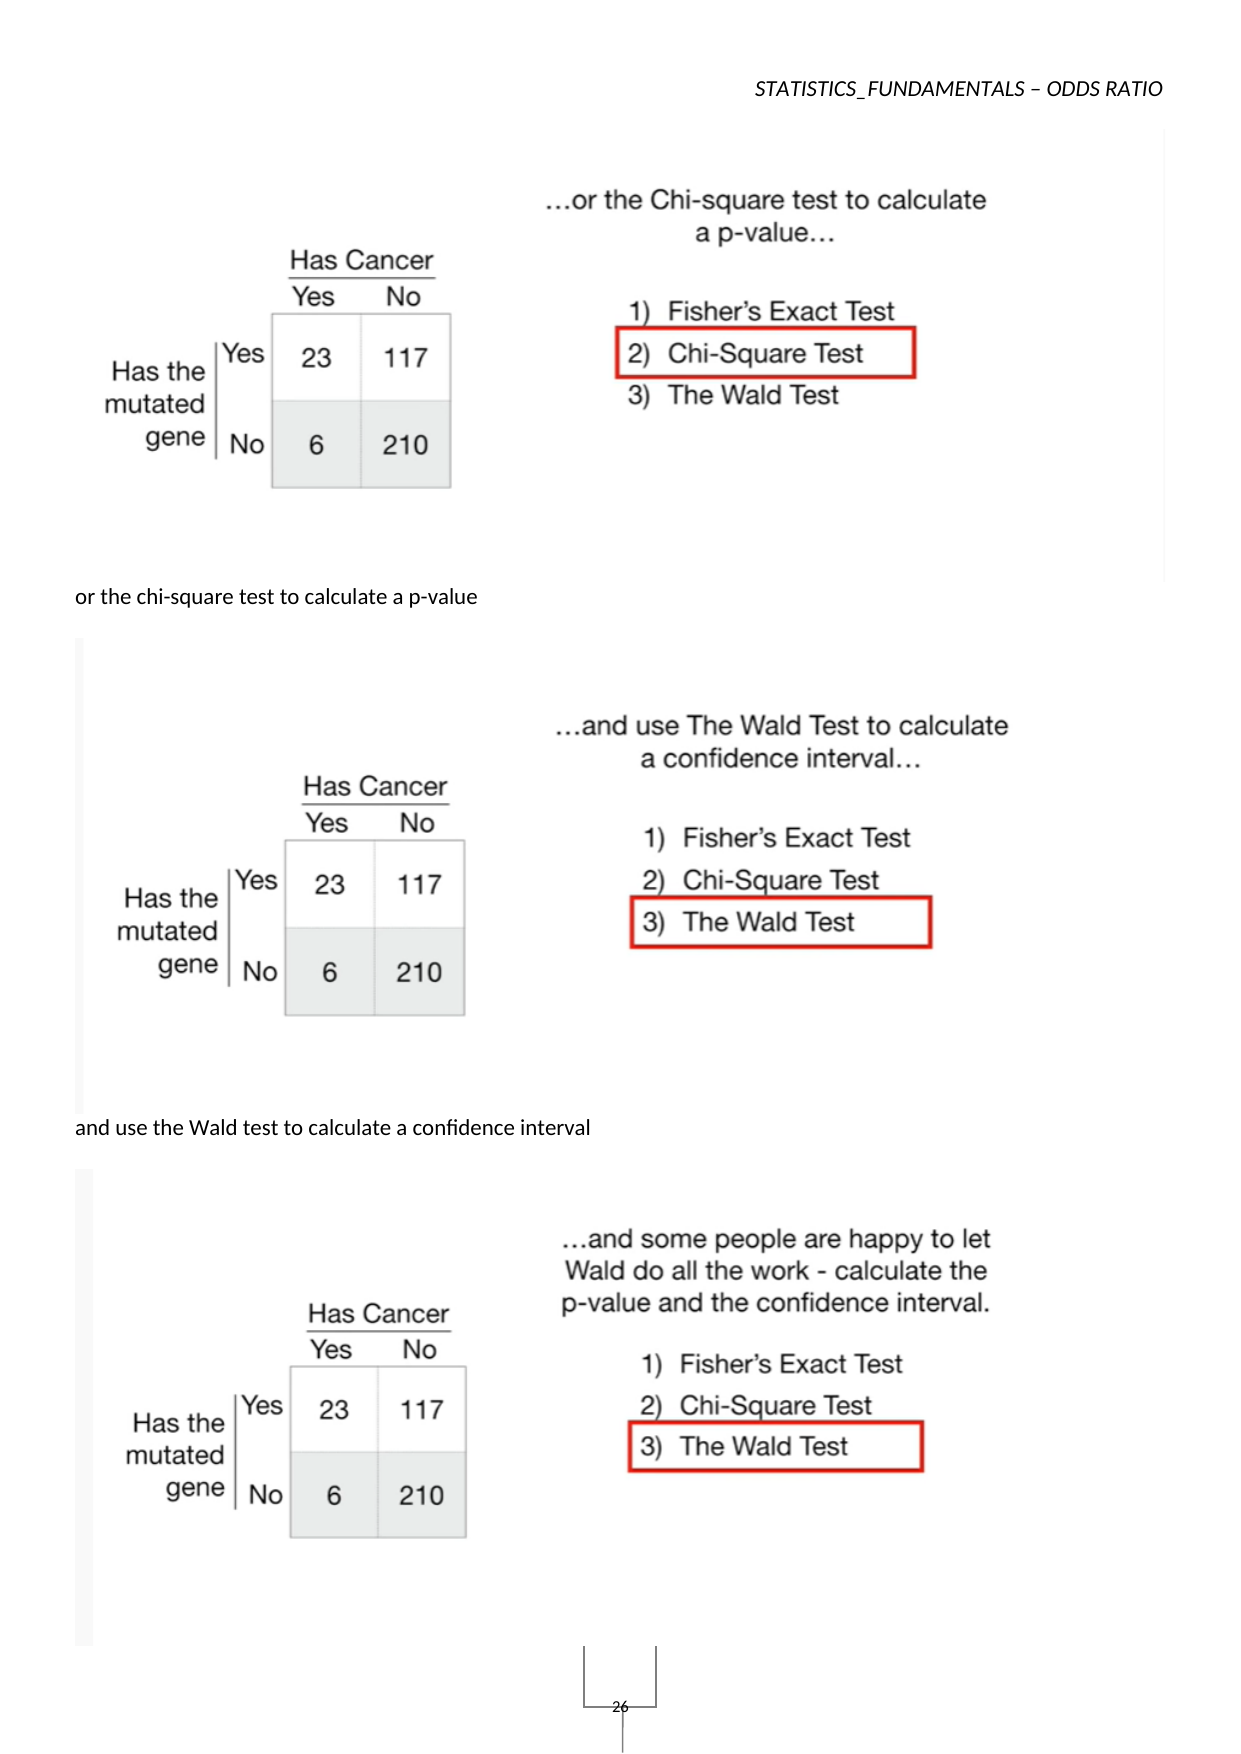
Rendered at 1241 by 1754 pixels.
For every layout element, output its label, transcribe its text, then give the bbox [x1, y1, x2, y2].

picture [75, 1169, 1166, 1646]
picture [75, 129, 1166, 582]
text or the chi-square test to calculate a p-value [75, 582, 1165, 610]
picture [75, 638, 1166, 1114]
text and use the Wald test to calculate a confidence interval [75, 1114, 1165, 1141]
